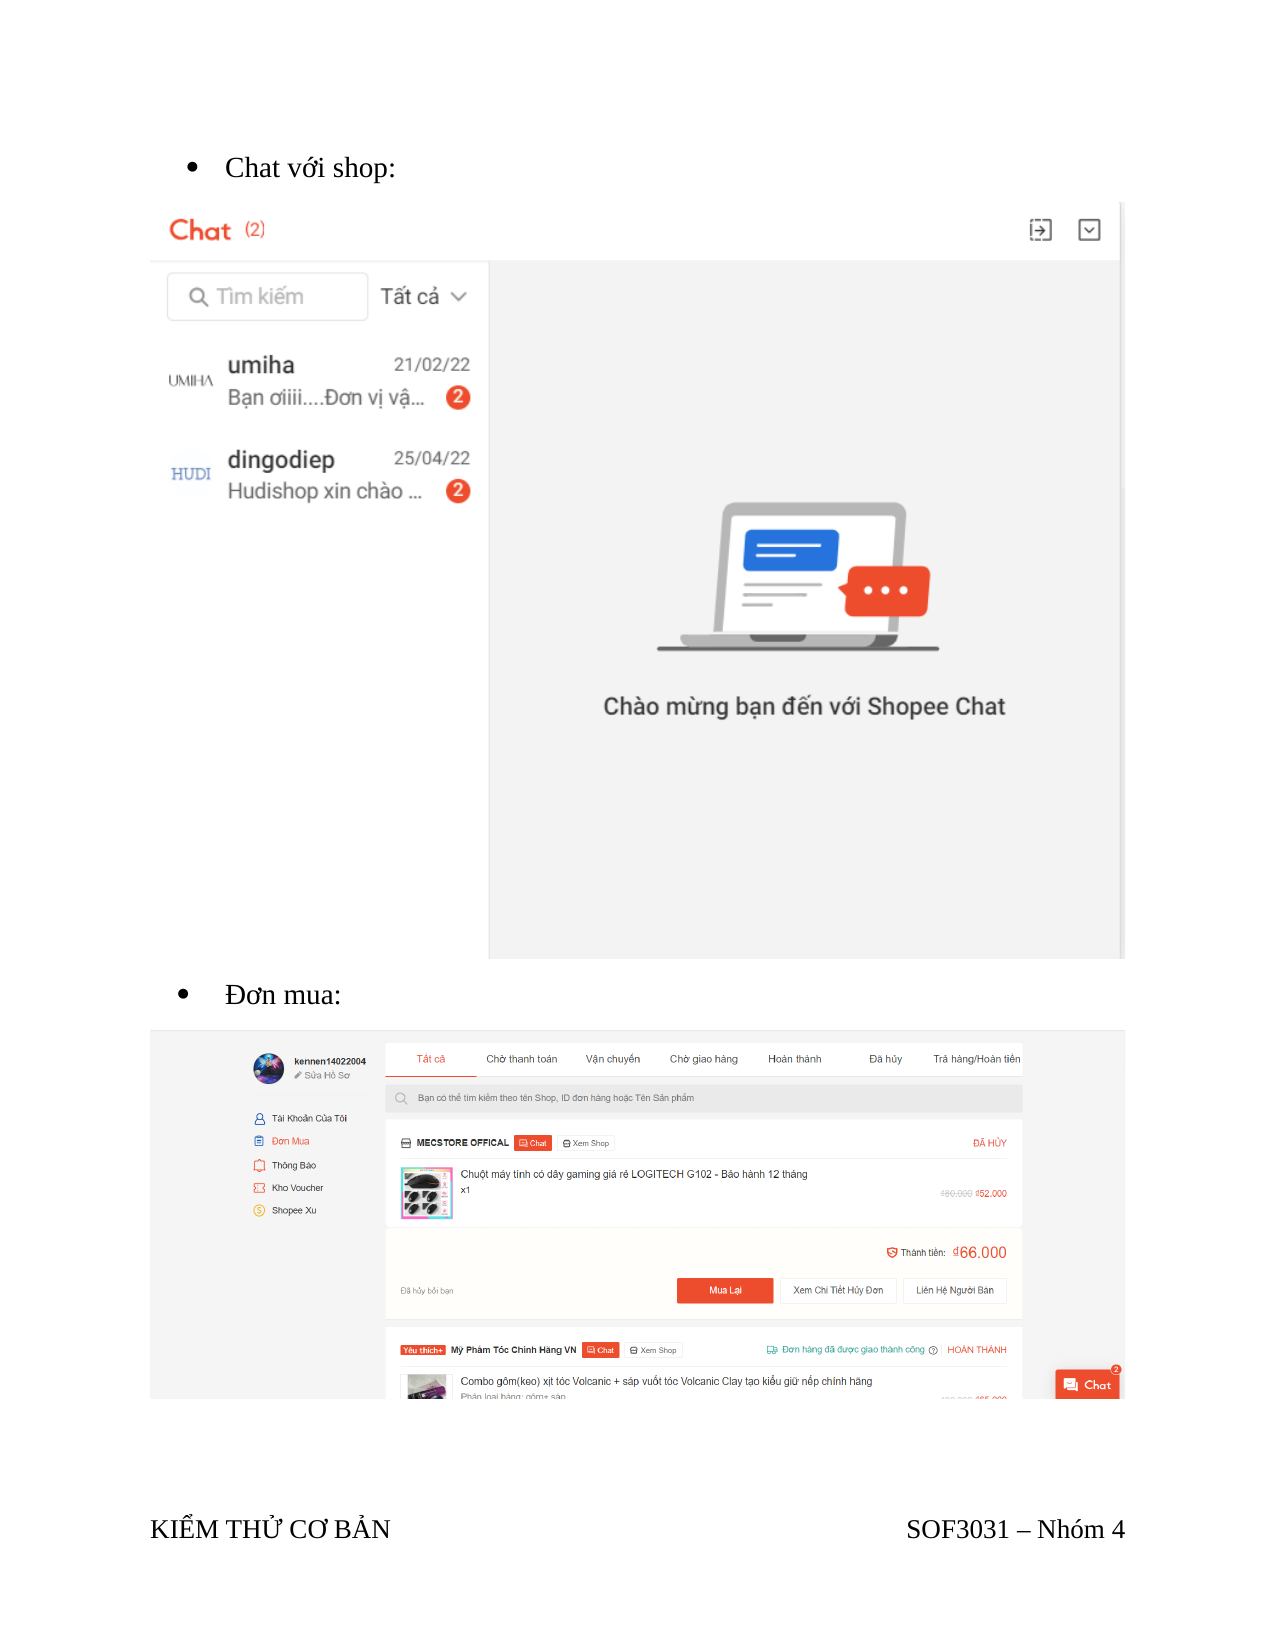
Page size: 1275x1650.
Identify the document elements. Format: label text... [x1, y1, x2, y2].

list Đơn mua: [178, 977, 1125, 1011]
picture [150, 1030, 1125, 1399]
picture [150, 202, 1125, 959]
list Chat với shop: [187, 150, 1125, 184]
